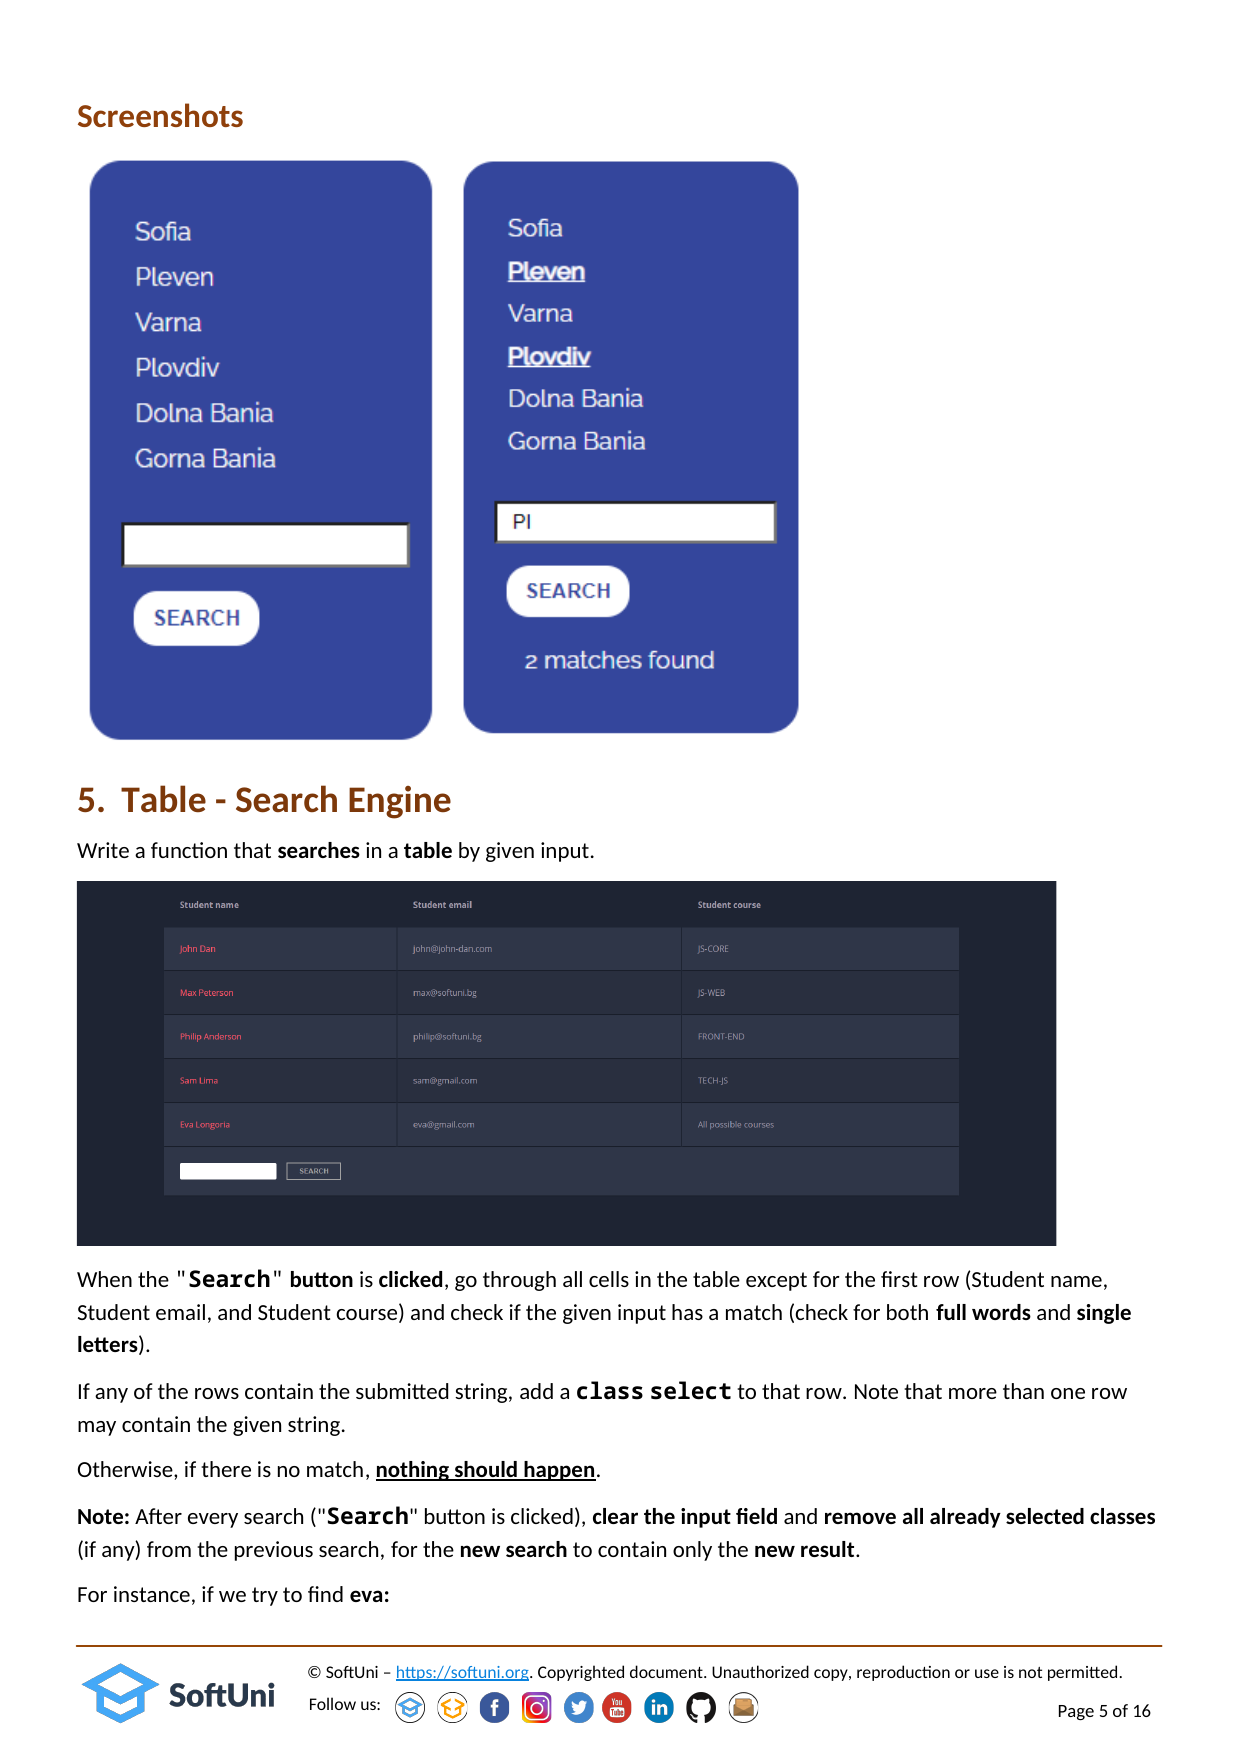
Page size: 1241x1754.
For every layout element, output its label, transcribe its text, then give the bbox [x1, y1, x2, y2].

picture [602, 1692, 632, 1723]
picture [728, 1692, 759, 1723]
text If any of the rows contain the submitted string, add a class select to that row. Note that more than one row may contain the given string. [77, 1375, 1163, 1438]
text For instance, if we try to find eva: [77, 1580, 1163, 1608]
picture [395, 1692, 425, 1723]
picture [665, 1692, 674, 1701]
picture [479, 1692, 510, 1723]
picture [75, 1658, 281, 1729]
picture [665, 1714, 674, 1723]
text When the "Search" button is clicked, go through all cells in the table except for the first row (Student name, Student email, and Student course) and check if the given input has a match (check for both full words and single letters). [77, 1263, 1163, 1358]
text Оtherwise, if there is no match, nothing should happen. [77, 1455, 1163, 1483]
picture [644, 1692, 653, 1701]
picture [76, 150, 811, 751]
picture [686, 1692, 716, 1723]
subtitle Screenshots [77, 95, 1163, 136]
picture [644, 1714, 653, 1723]
picture [437, 1692, 468, 1723]
picture [658, 1705, 667, 1714]
text Note: After every search ("Search" button is clicked), clear the input field and remove all already selected classes (if any) from the previous search, for the new search to contain only the new result. [77, 1500, 1163, 1563]
picture [76, 881, 1057, 1246]
subtitle Table - Search Engine [77, 776, 1163, 821]
text Write a function that searches in a table by given input. [77, 837, 1163, 864]
picture [564, 1692, 594, 1723]
picture [522, 1692, 552, 1723]
